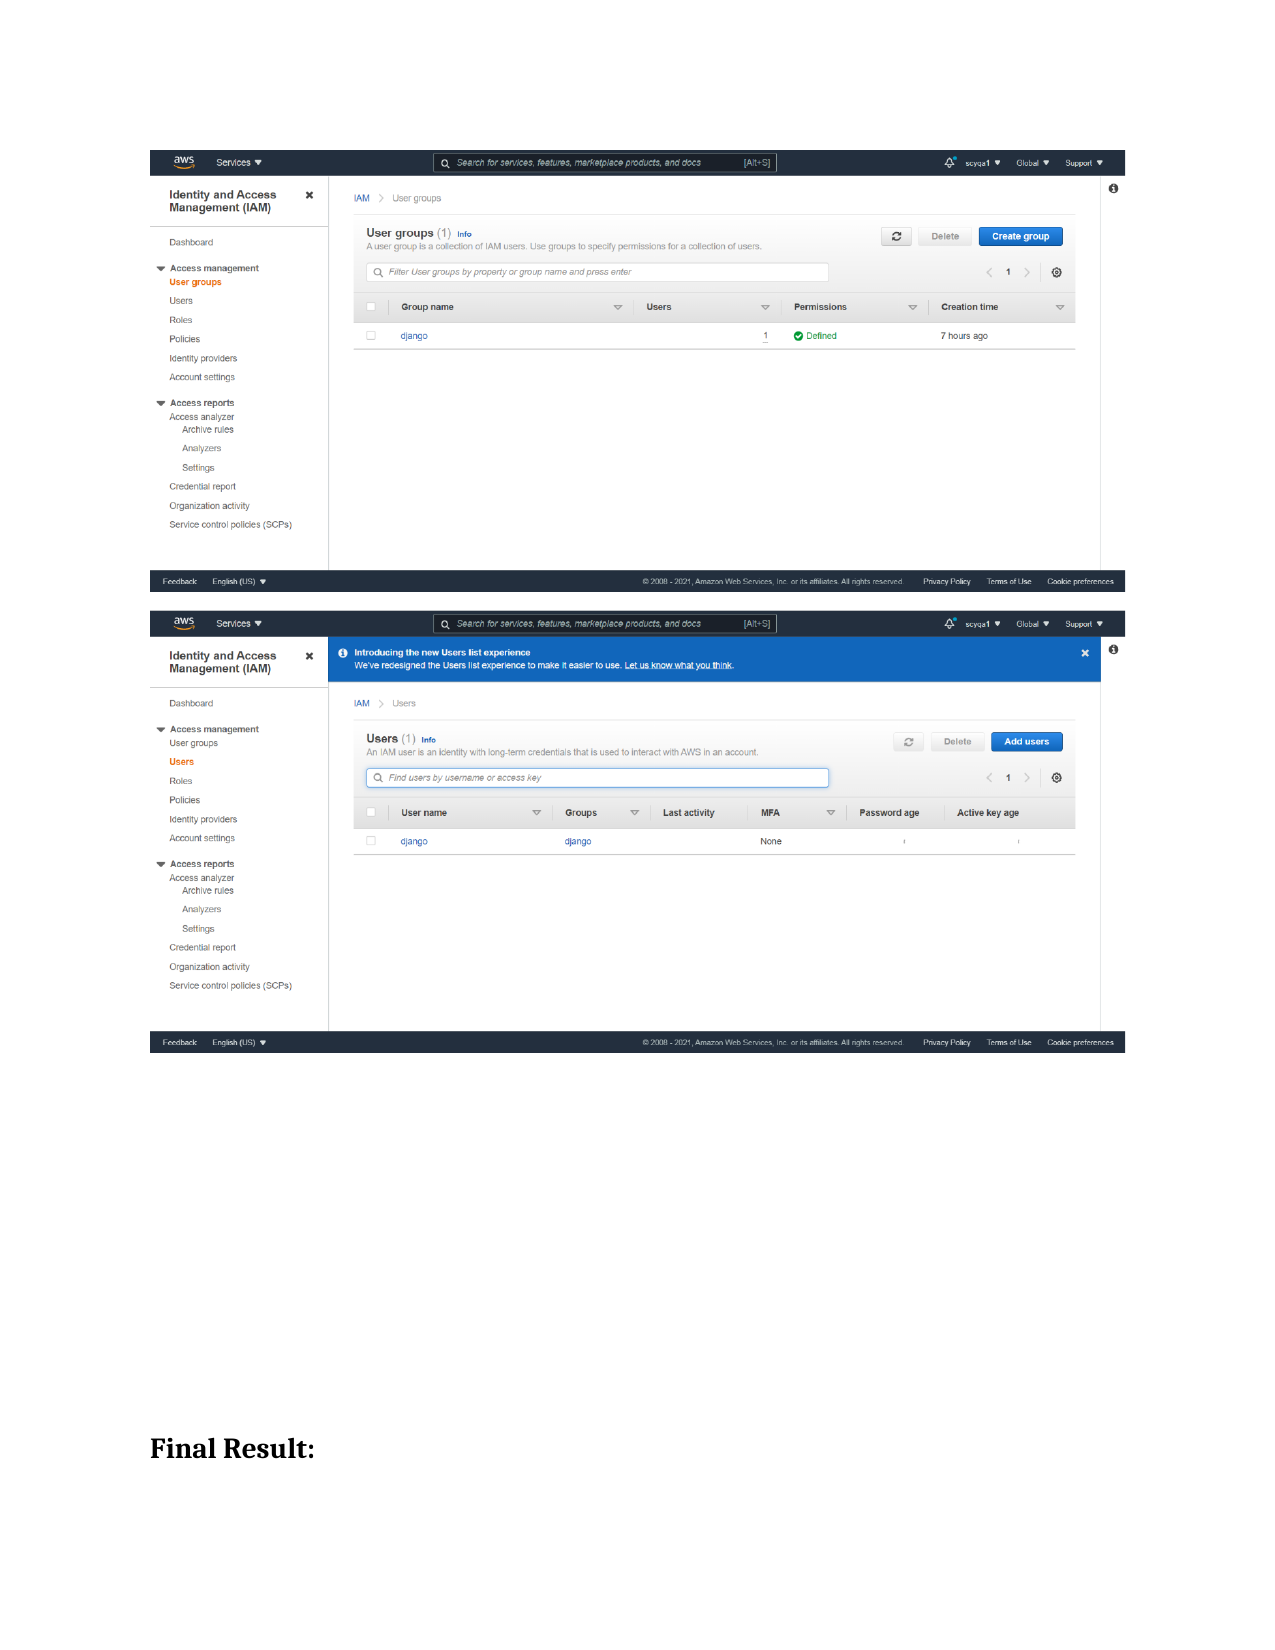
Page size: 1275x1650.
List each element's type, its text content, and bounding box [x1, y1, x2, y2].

picture [150, 150, 1125, 592]
picture [150, 610, 1125, 1053]
text Final Result: [150, 1432, 1125, 1466]
